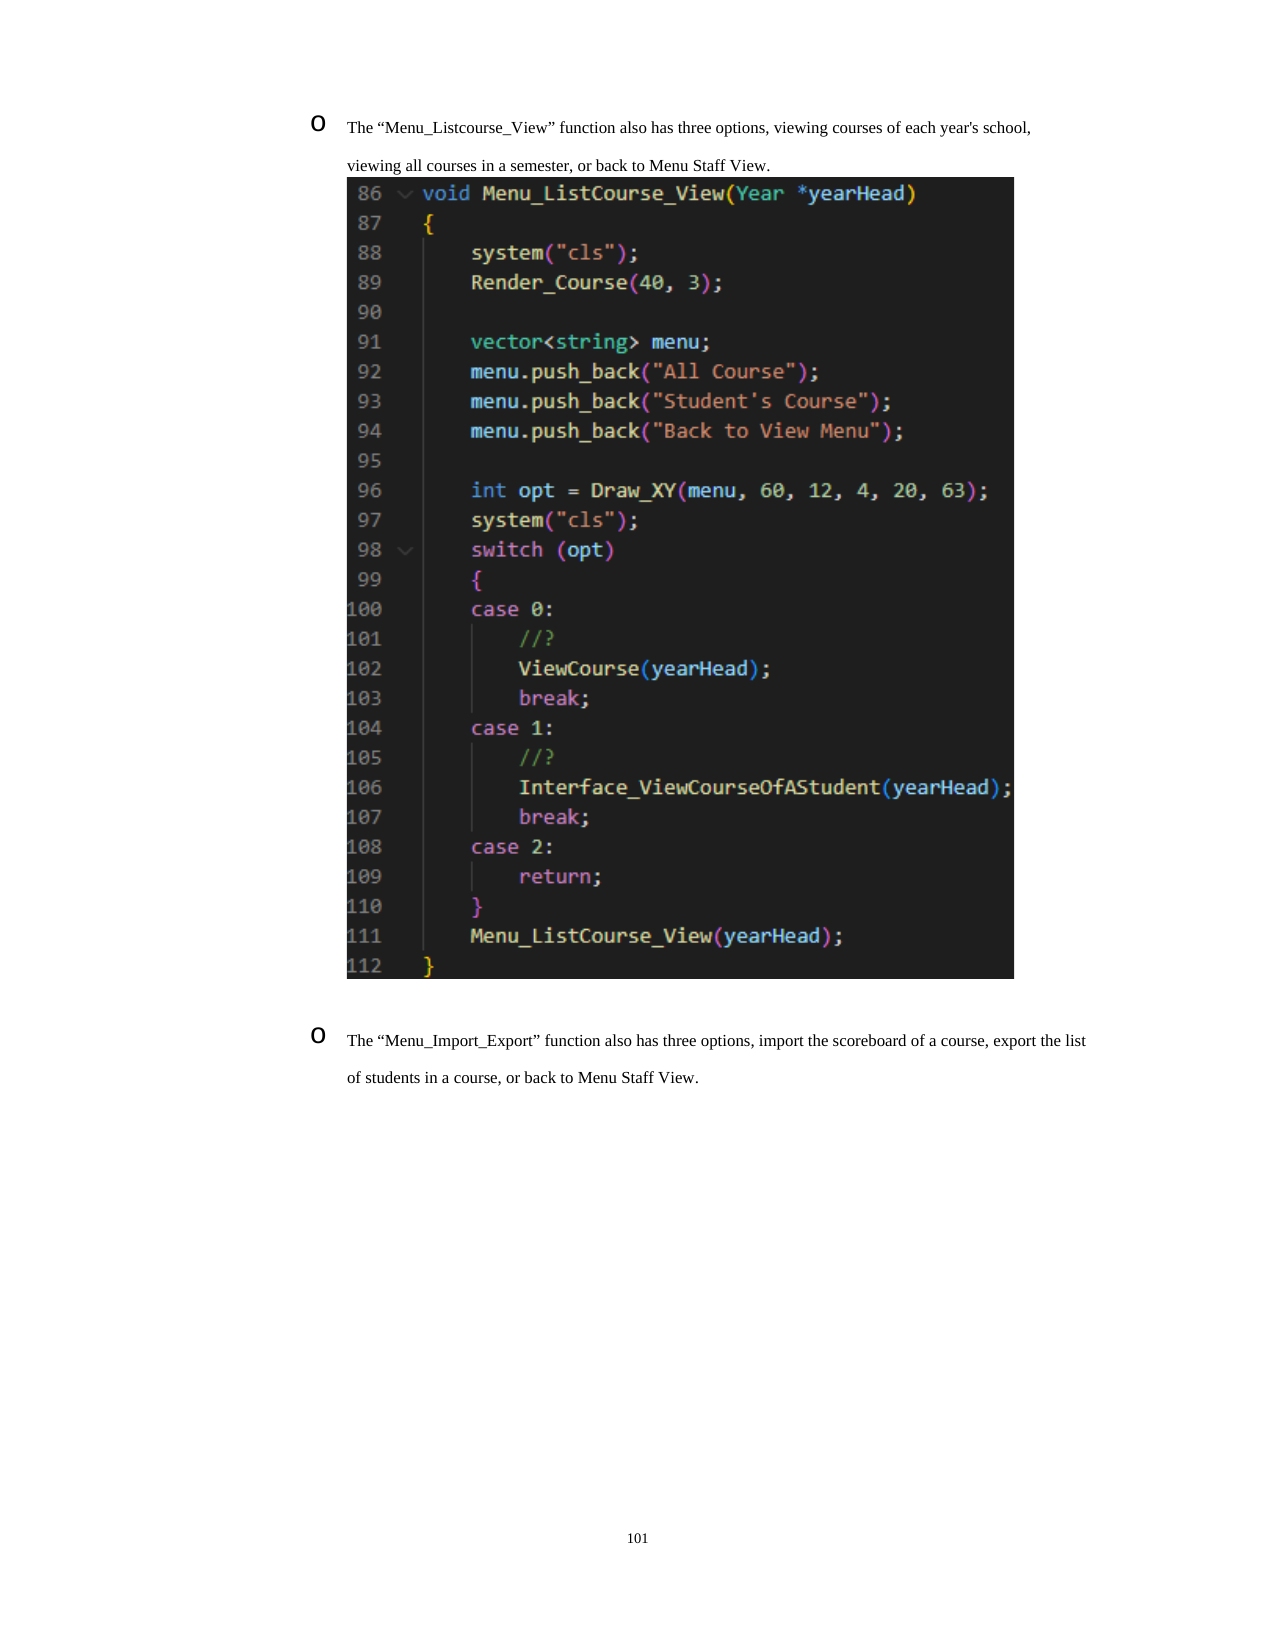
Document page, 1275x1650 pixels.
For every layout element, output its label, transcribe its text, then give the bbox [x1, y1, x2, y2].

list The “Menu_Import_Export” function also has three options, import the scoreboard of a course, export the list of students in a course, or back to Menu Staff View. [309, 1016, 1087, 1088]
picture [346, 177, 1015, 979]
list The “Menu_Listcourse_View” function also has three options, viewing courses of each year's school, viewing all courses in a semester, or back to Menu Staff View. [309, 104, 1087, 175]
